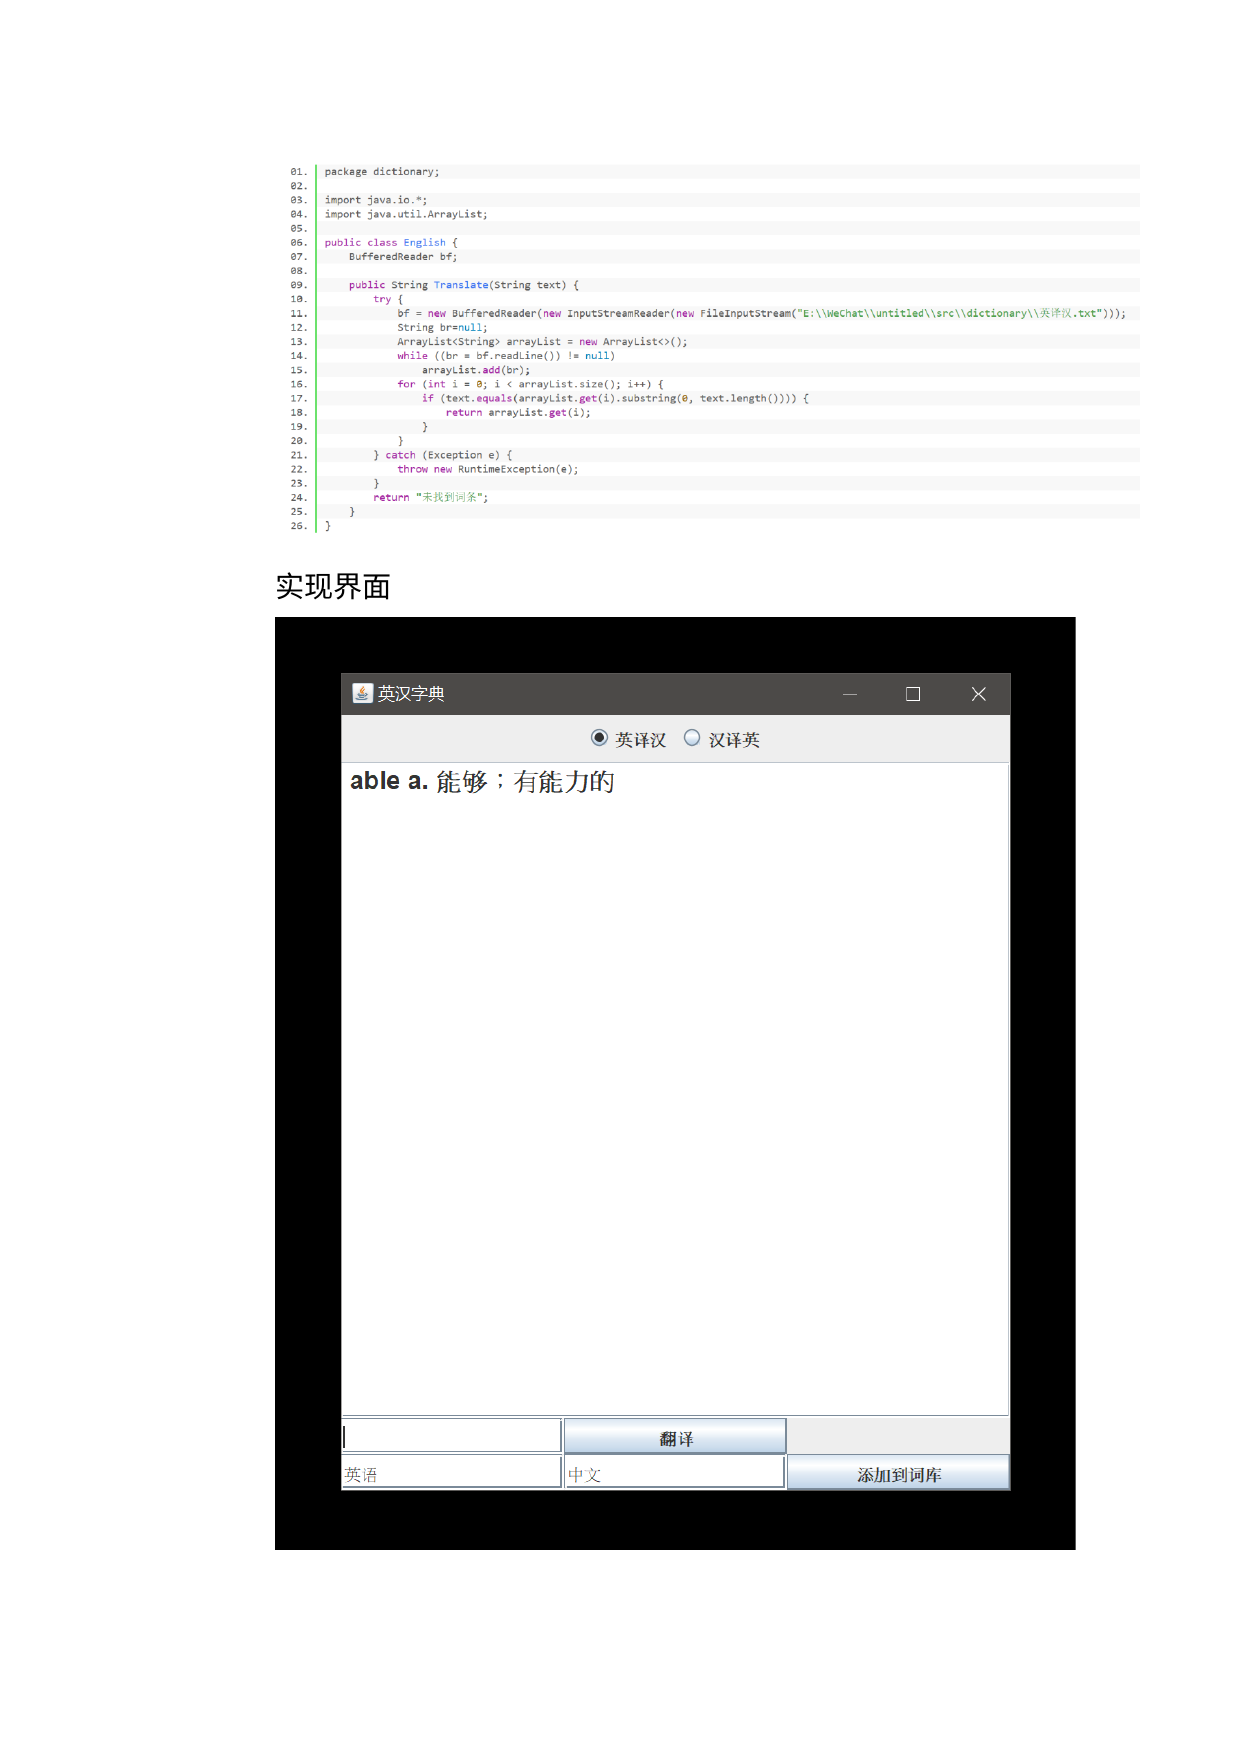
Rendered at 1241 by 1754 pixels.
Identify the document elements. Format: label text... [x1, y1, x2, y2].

picture [275, 617, 1076, 1550]
picture [275, 162, 1140, 534]
text 实现界面 [275, 552, 1053, 617]
